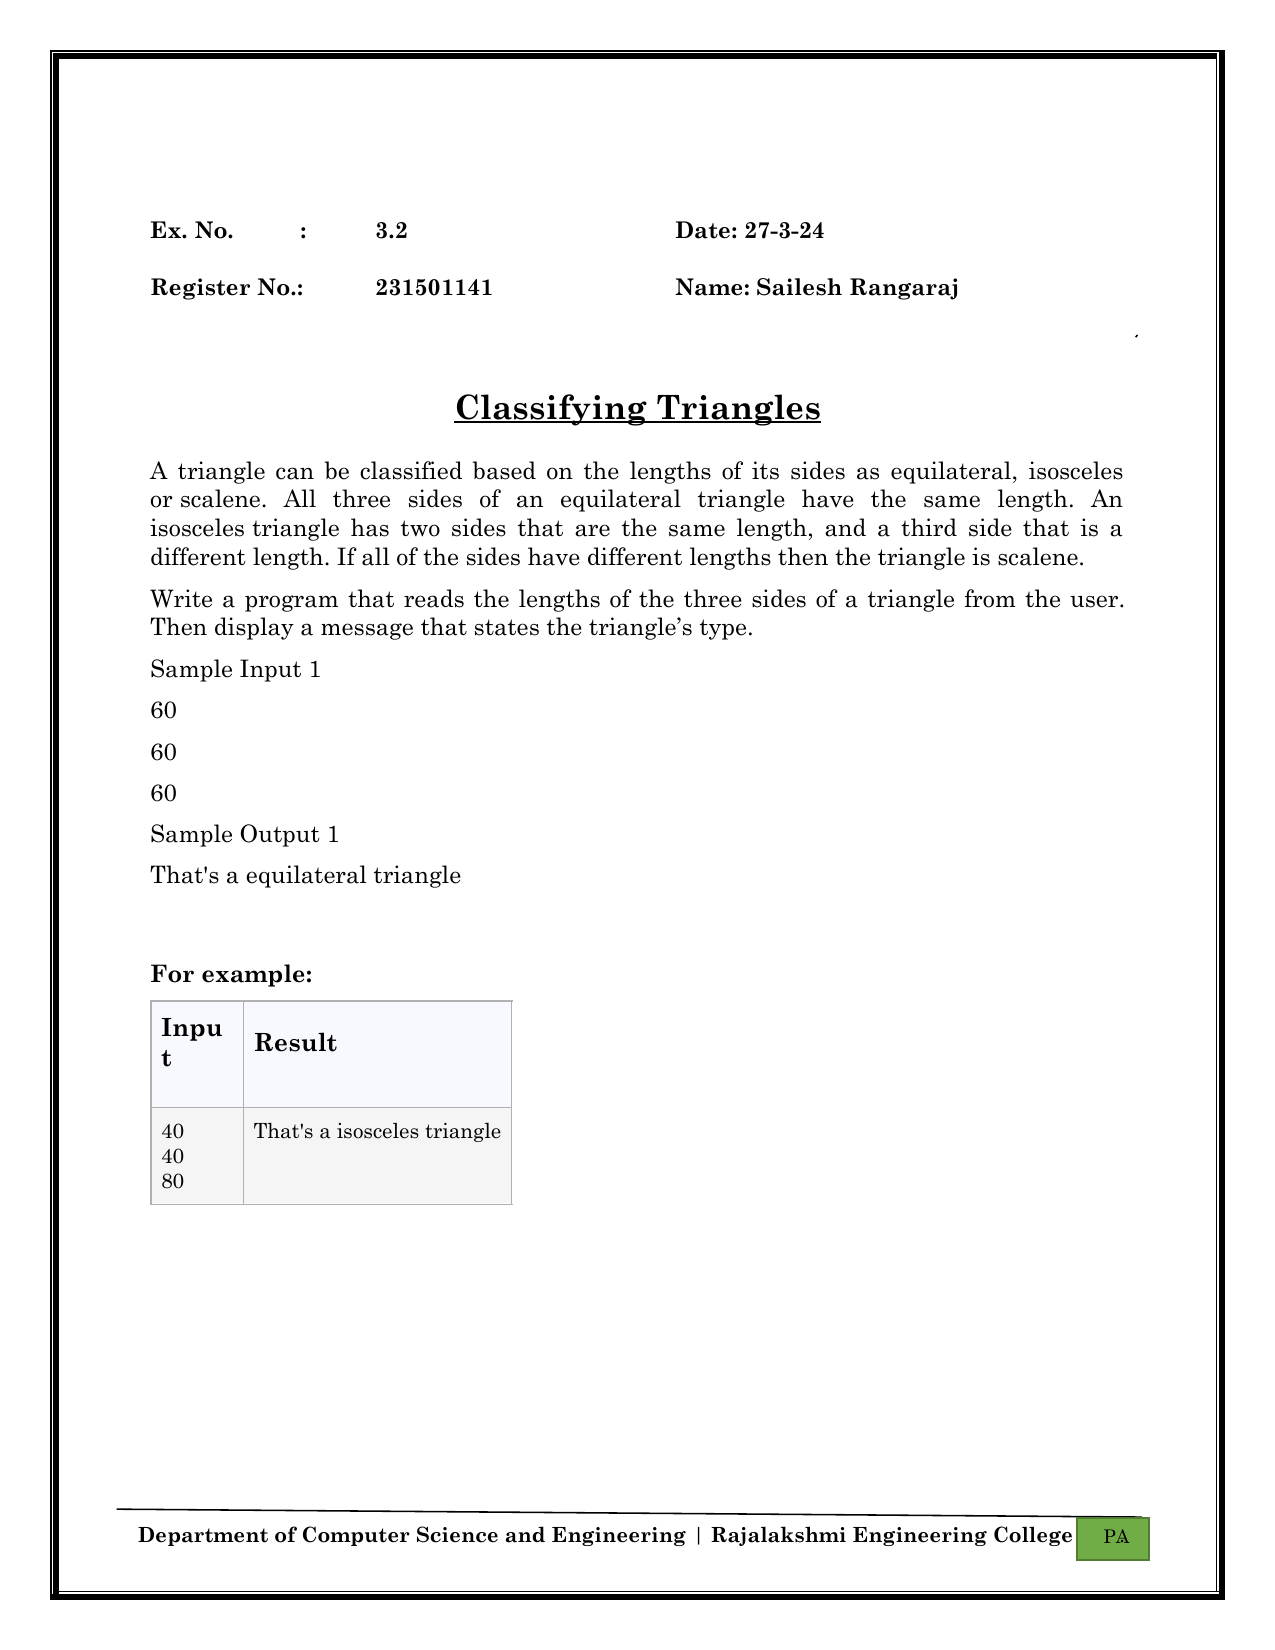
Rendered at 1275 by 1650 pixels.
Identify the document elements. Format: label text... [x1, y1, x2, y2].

text That's a equilateral triangle [150, 860, 1125, 889]
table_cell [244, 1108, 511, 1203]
text Sample Output 1 [150, 819, 1125, 848]
text Ex. No. : 3.2 Date: 27-3-24 [150, 216, 1125, 243]
text Register No.: 231501141 Name: Sailesh Rangaraj [150, 273, 1125, 300]
text Classifying Triangles [150, 386, 1125, 426]
text 60 [150, 778, 1125, 806]
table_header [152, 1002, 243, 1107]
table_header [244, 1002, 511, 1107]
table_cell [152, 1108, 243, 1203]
text 60 [150, 736, 1125, 765]
text Write a program that reads the lengths of the three sides of a triangle from the user. Then display a message that states the triangle’s type. [150, 583, 1125, 641]
text 60 [150, 695, 1125, 724]
text Sample Input 1 [150, 653, 1125, 682]
text A triangle can be classified based on the lengths of its sides as equilateral, isosceles or scalene. All three sides of an equilateral triangle have the same length. An isosceles triangle has two sides that are the same length, and a third side that is a different length. If all of the sides have different lengths then the triangle is scalene. [150, 455, 1125, 571]
text For example: [150, 958, 1125, 987]
